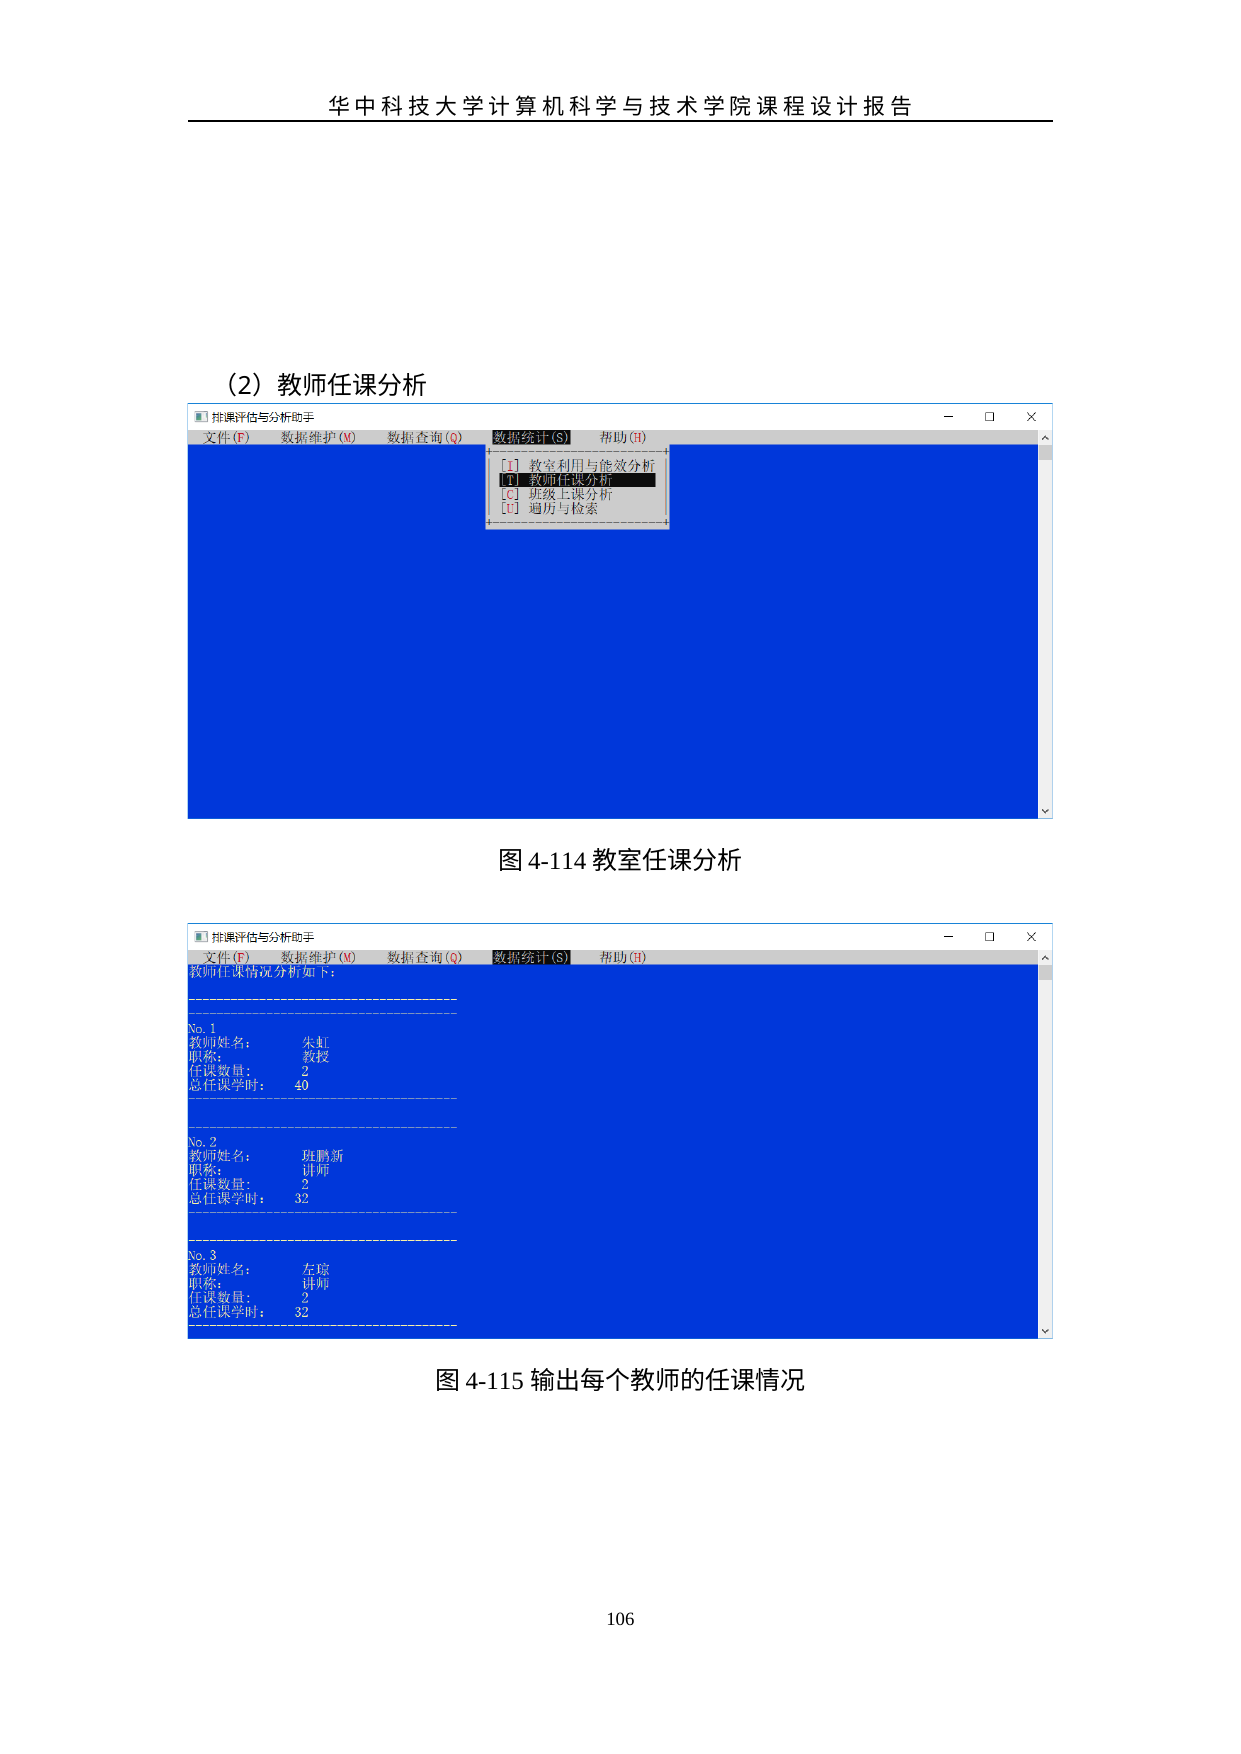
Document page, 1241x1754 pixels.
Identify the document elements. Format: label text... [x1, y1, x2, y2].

text （2）教师任课分析 [187, 357, 1053, 403]
picture [187, 403, 1053, 819]
text 图4-114 教室任课分析 [187, 826, 1053, 891]
picture [187, 923, 1053, 1339]
text 图4-115 输出每个教师的任课情况 [187, 1346, 1053, 1411]
